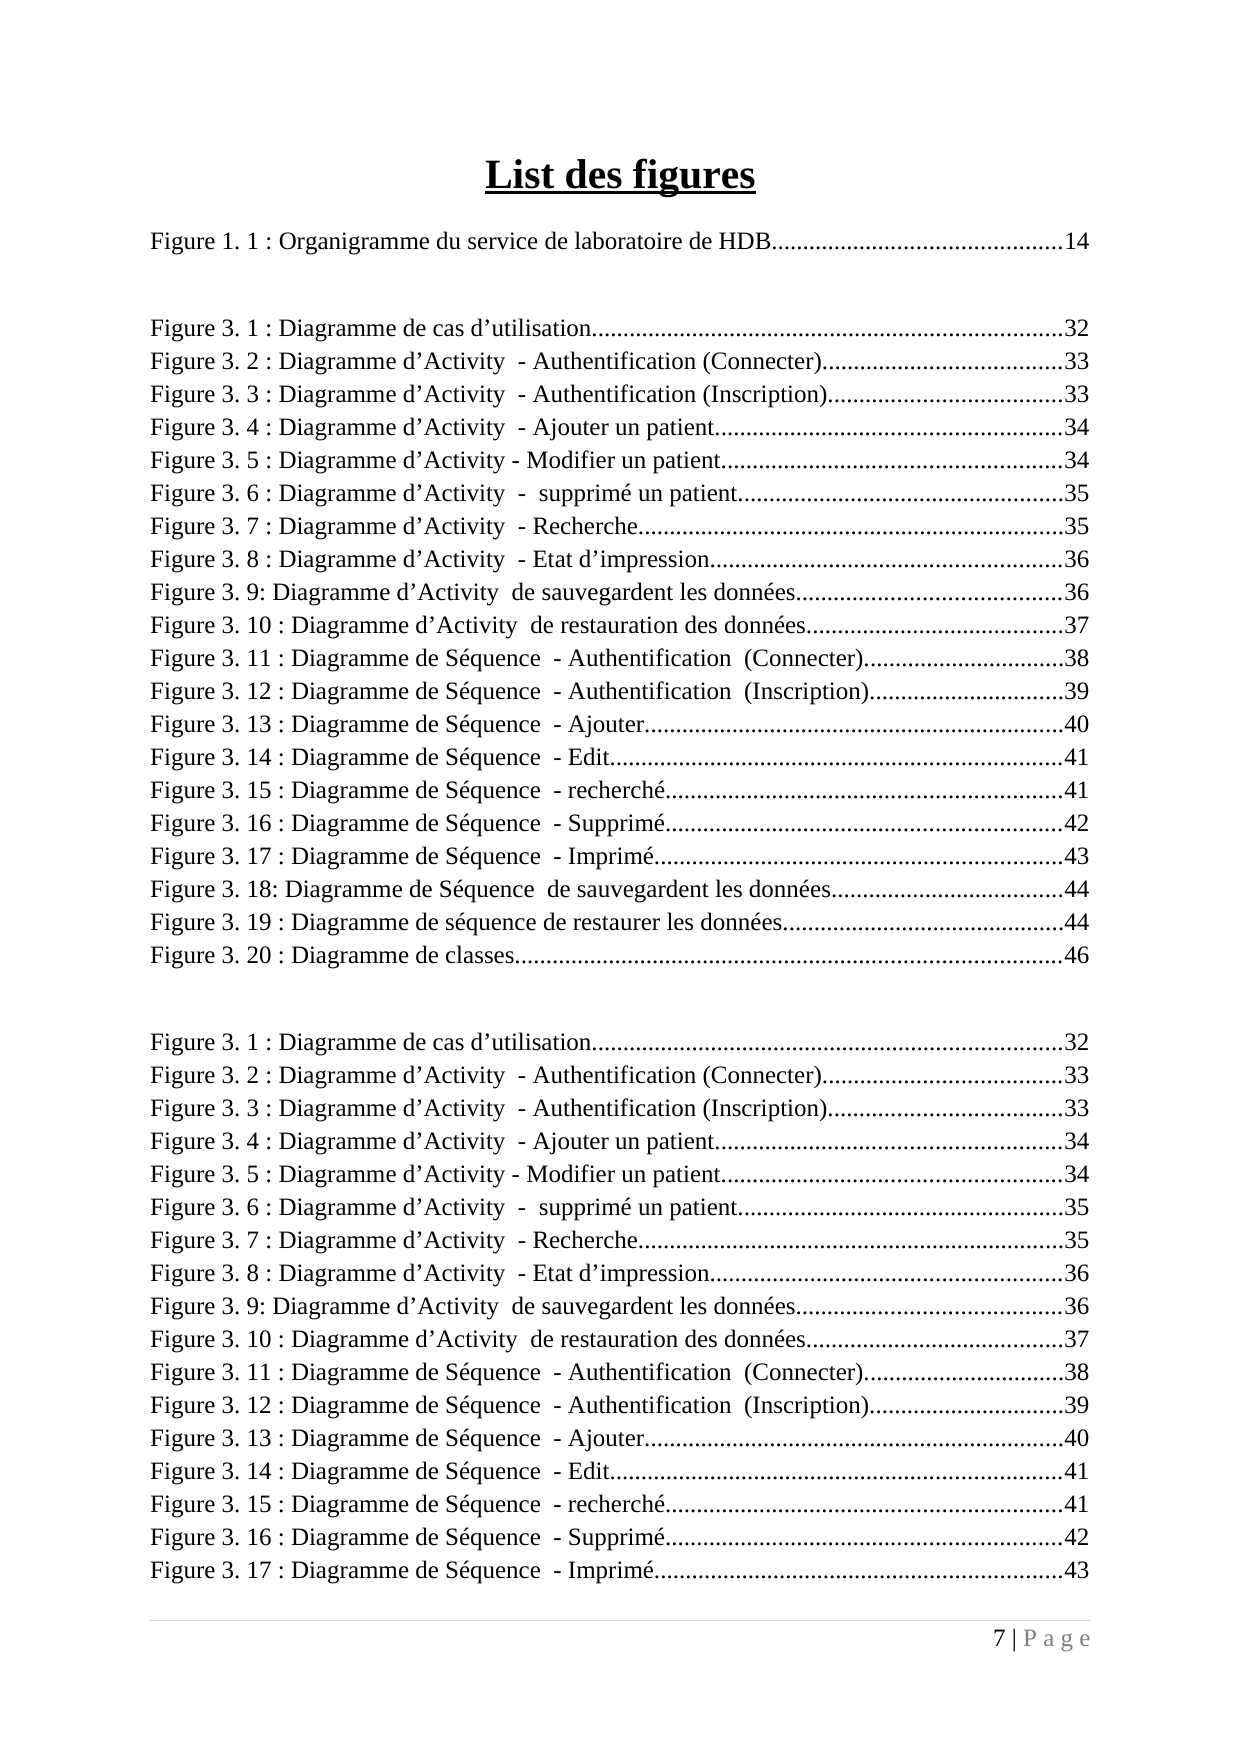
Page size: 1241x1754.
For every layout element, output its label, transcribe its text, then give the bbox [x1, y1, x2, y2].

text Figure 3. 8 : Diagramme d’Activity - Etat d’impression. 36 [150, 544, 1090, 573]
text Figure 3. 7 : Diagramme d’Activity - Recherche. 35 [150, 511, 1090, 540]
text Figure 3. 14 : Diagramme de Séquence - Edit. 41 [150, 1456, 1090, 1485]
text Figure 3. 11 : Diagramme de Séquence - Authentification (Connecter). 38 [150, 1357, 1090, 1386]
text Figure 3. 4 : Diagramme d’Activity - Ajouter un patient. 34 [150, 412, 1090, 441]
text Figure 3. 9: Diagramme d’Activity de sauvegardent les données. 36 [150, 577, 1090, 606]
text Figure 3. 7 : Diagramme d’Activity - Recherche. 35 [150, 1225, 1090, 1254]
text Figure 3. 17 : Diagramme de Séquence - Imprimé. 43 [150, 1555, 1090, 1584]
text Figure 3. 4 : Diagramme d’Activity - Ajouter un patient. 34 [150, 1126, 1090, 1155]
text Figure 3. 10 : Diagramme d’Activity de restauration des données. 37 [150, 1324, 1090, 1353]
text List des figures [150, 150, 1090, 198]
text Figure 3. 15 : Diagramme de Séquence - recherché. 41 [150, 775, 1090, 804]
text Figure 3. 17 : Diagramme de Séquence - Imprimé. 43 [150, 841, 1090, 870]
text Figure 3. 2 : Diagramme d’Activity - Authentification (Connecter). 33 [150, 1060, 1090, 1089]
text Figure 3. 13 : Diagramme de Séquence - Ajouter. 40 [150, 1423, 1090, 1452]
text Figure 3. 12 : Diagramme de Séquence - Authentification (Inscription). 39 [150, 676, 1090, 705]
text Figure 3. 2 : Diagramme d’Activity - Authentification (Connecter). 33 [150, 346, 1090, 374]
text Figure 3. 20 : Diagramme de classes. 46 [150, 940, 1090, 969]
text Figure 3. 12 : Diagramme de Séquence - Authentification (Inscription). 39 [150, 1390, 1090, 1419]
text Figure 3. 3 : Diagramme d’Activity - Authentification (Inscription). 33 [150, 1093, 1090, 1122]
text Figure 3. 8 : Diagramme d’Activity - Etat d’impression. 36 [150, 1258, 1090, 1287]
text Figure 3. 13 : Diagramme de Séquence - Ajouter. 40 [150, 709, 1090, 738]
text Figure 3. 9: Diagramme d’Activity de sauvegardent les données. 36 [150, 1291, 1090, 1320]
text Figure 3. 5 : Diagramme d’Activity - Modifier un patient. 34 [150, 1159, 1090, 1188]
text Figure 1. 1 : Organigramme du service de laboratoire de HDB. 14 [150, 226, 1090, 255]
text Figure 3. 6 : Diagramme d’Activity - supprimé un patient. 35 [150, 478, 1090, 507]
text Figure 3. 19 : Diagramme de séquence de restaurer les données. 44 [150, 907, 1090, 936]
text Figure 3. 10 : Diagramme d’Activity de restauration des données. 37 [150, 610, 1090, 639]
text Figure 3. 1 : Diagramme de cas d’utilisation. 32 [150, 1027, 1090, 1056]
text Figure 3. 16 : Diagramme de Séquence - Supprimé. 42 [150, 1522, 1090, 1551]
text Figure 3. 15 : Diagramme de Séquence - recherché. 41 [150, 1489, 1090, 1518]
text Figure 3. 3 : Diagramme d’Activity - Authentification (Inscription). 33 [150, 379, 1090, 408]
text Figure 3. 11 : Diagramme de Séquence - Authentification (Connecter). 38 [150, 643, 1090, 672]
text Figure 3. 5 : Diagramme d’Activity - Modifier un patient. 34 [150, 445, 1090, 474]
text Figure 3. 6 : Diagramme d’Activity - supprimé un patient. 35 [150, 1192, 1090, 1221]
text Figure 3. 1 : Diagramme de cas d’utilisation. 32 [150, 313, 1090, 342]
text Figure 3. 18: Diagramme de Séquence de sauvegardent les données. 44 [150, 874, 1090, 903]
text Figure 3. 16 : Diagramme de Séquence - Supprimé. 42 [150, 808, 1090, 837]
text Figure 3. 14 : Diagramme de Séquence - Edit. 41 [150, 742, 1090, 771]
